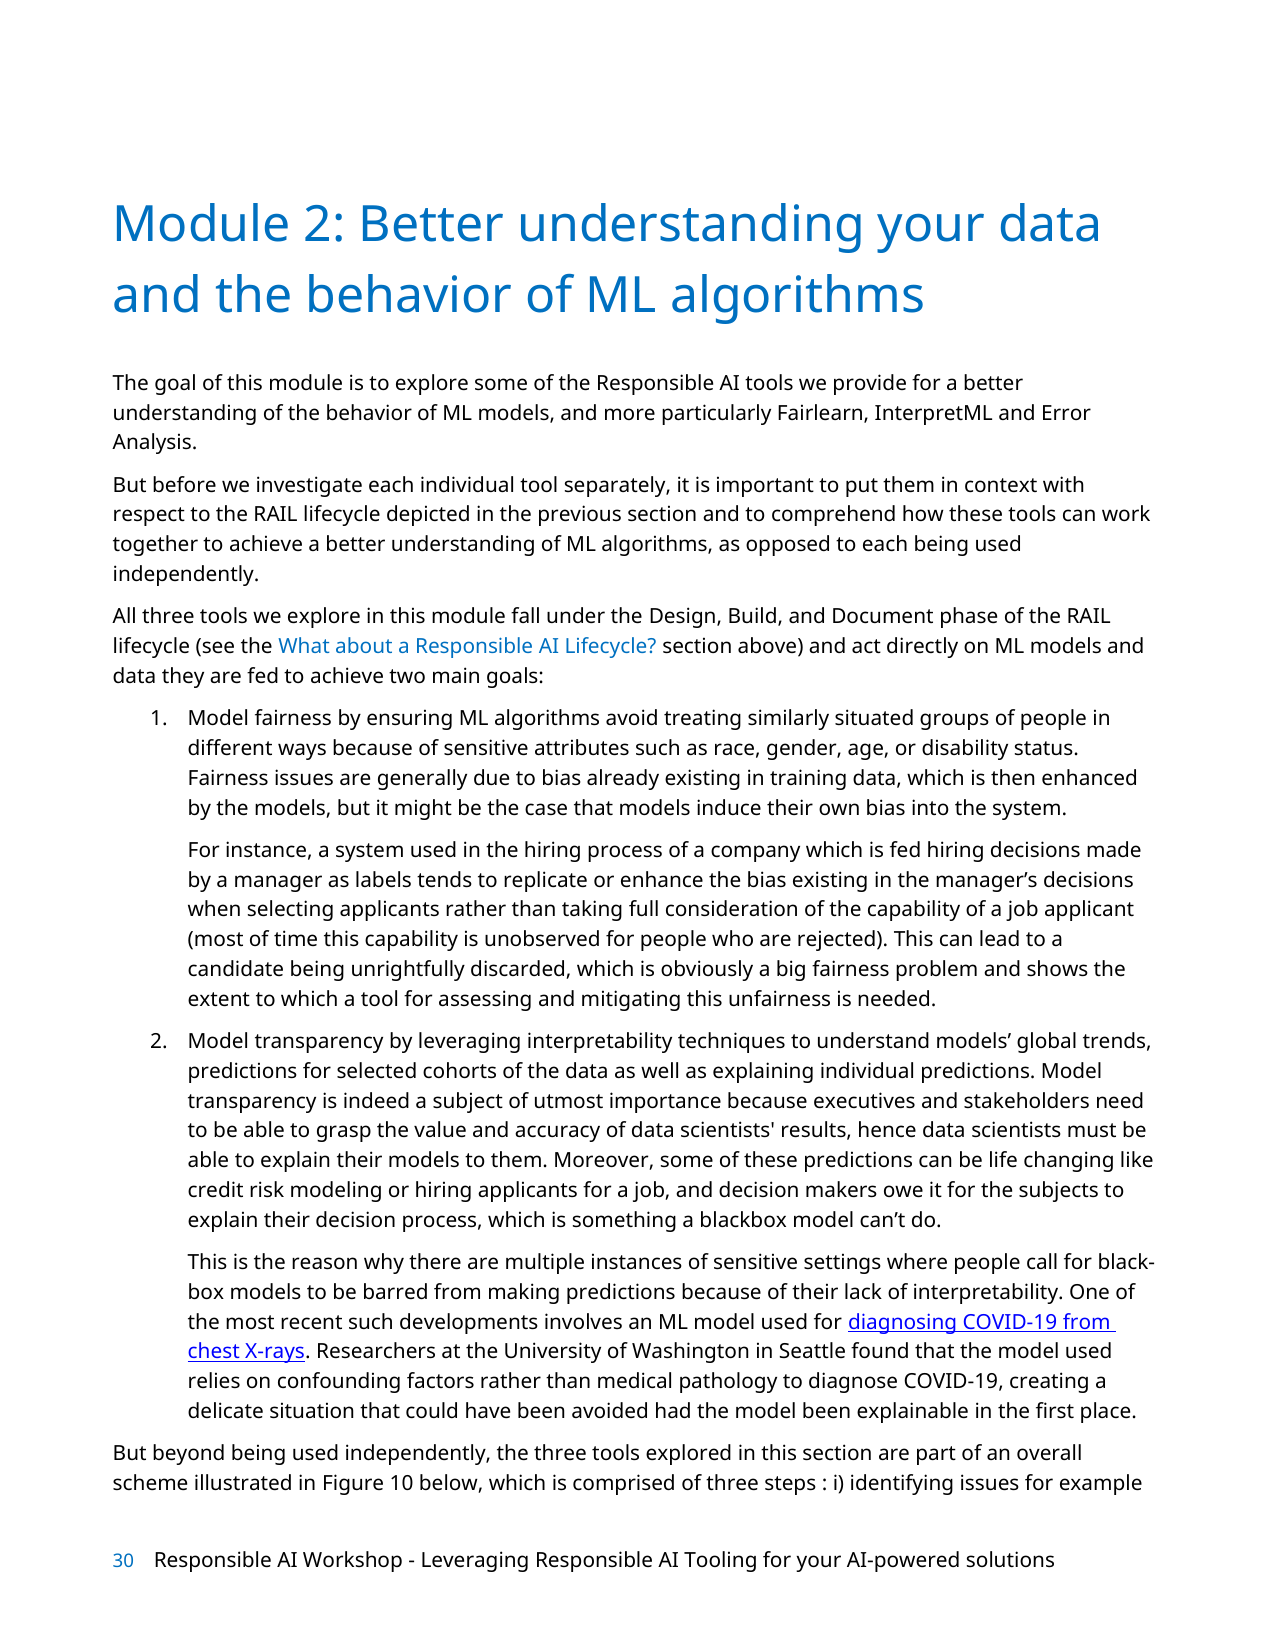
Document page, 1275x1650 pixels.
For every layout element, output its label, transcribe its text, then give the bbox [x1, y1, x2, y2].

text All three tools we explore in this module fall under the Design, Build, and Document phase of the RAIL lifecycle (see the What about a Responsible AI Lifecycle? section above) and act directly on ML models and data they are fed to achieve two main goals: [112, 601, 1162, 689]
list For instance, a system used in the hiring process of a company which is fed hiring decisions made by a manager as labels tends to replicate or enhance the bias existing in the manager’s decisions when selecting applicants rather than taking full consideration of the capability of a job applicant (most of time this capability is unobserved for people who are rejected). This can lead to a candidate being unrightfully discarded, which is obviously a big fairness problem and shows the extent to which a tool for assessing and mitigating this unfairness is needed. [187, 835, 1162, 1012]
text The goal of this module is to explore some of the Responsible AI tools we provide for a better understanding of the behavior of ML models, and more particularly Fairlearn, InterpretML and Error Analysis. [112, 368, 1162, 456]
list This is the reason why there are multiple instances of sensitive settings where people call for black-box models to be barred from making predictions because of their lack of interpretability. One of the most recent such developments involves an ML model used for diagnosing COVID-19 from chest X-rays. Researchers at the University of Washington in Seattle found that the model used relies on confounding factors rather than medical pathology to diagnose COVID-19, creating a delicate situation that could have been avoided had the model been explainable in the first place. [187, 1247, 1162, 1425]
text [112, 1438, 1162, 1497]
list Model fairness by ensuring ML algorithms avoid treating similarly situated groups of people in different ways because of sensitive attributes such as race, gender, age, or disability status. Fairness issues are generally due to bias already existing in training data, which is then enhanced by the models, but it might be the case that models induce their own bias into the system. [150, 703, 1162, 821]
text But before we investigate each individual tool separately, it is important to put them in context with respect to the RAIL lifecycle depicted in the previous section and to comprehend how these tools can work together to achieve a better understanding of ML algorithms, as opposed to each being used independently. [112, 470, 1162, 588]
subtitle Module 2: Better understanding your data and the behavior of ML algorithms [112, 187, 1162, 327]
list Model transparency by leveraging interpretability techniques to understand models’ global trends, predictions for selected cohorts of the data as well as explaining individual predictions. Model transparency is indeed a subject of utmost importance because executives and stakeholders need to be able to grasp the value and accuracy of data scientists' results, hence data scientists must be able to explain their models to them. Moreover, some of these predictions can be life changing like credit risk modeling or hiring applicants for a job, and decision makers owe it for the subjects to explain their decision process, which is something a blackbox model can’t do. [150, 1026, 1162, 1233]
